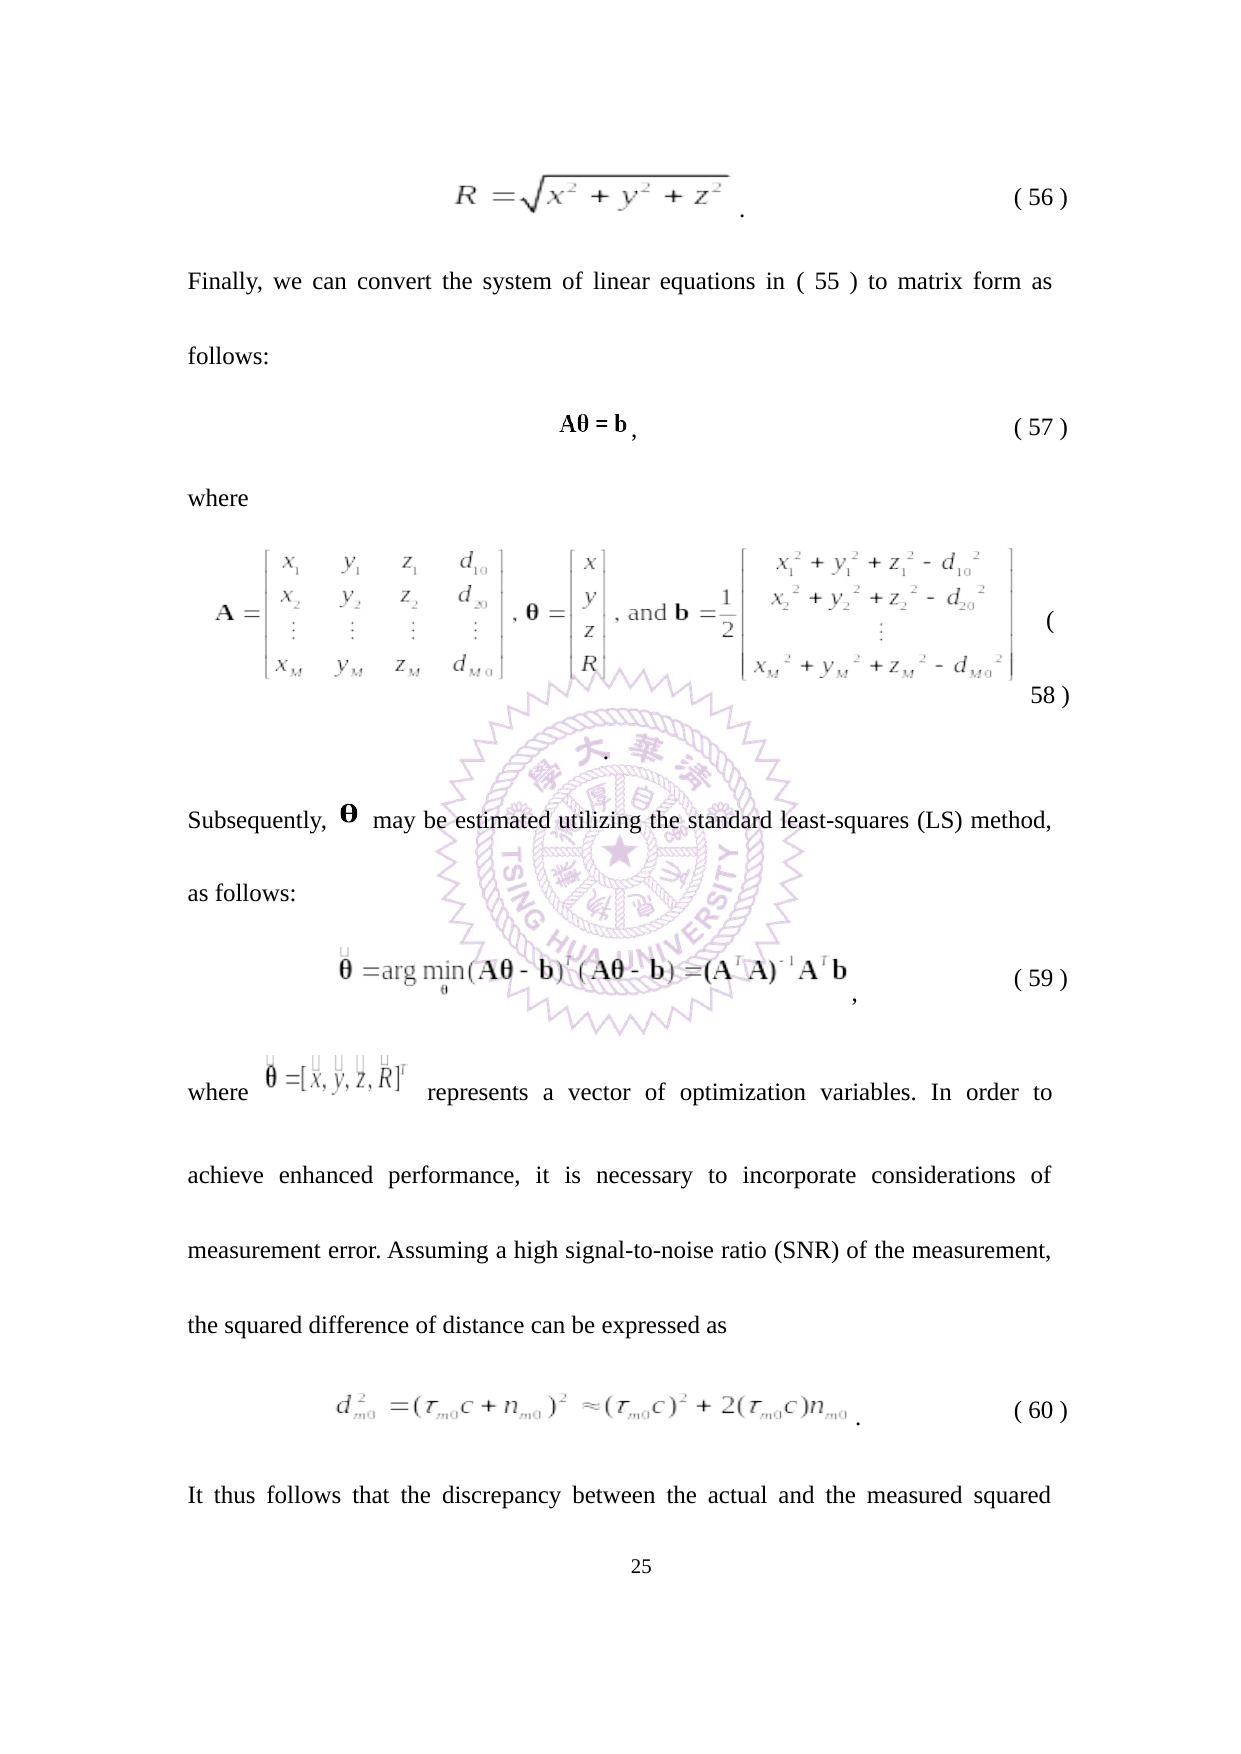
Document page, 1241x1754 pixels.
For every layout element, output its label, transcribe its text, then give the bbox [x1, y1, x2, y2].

text Subsequently, may be estimated utilizing the standard least-squares (LS) method, as follows: [187, 798, 1053, 911]
picture [423, 911, 817, 940]
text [187, 1476, 1053, 1513]
table_header . [199, 545, 1013, 798]
table_header , [199, 940, 994, 1043]
table_header ( 57 ) [994, 403, 1087, 478]
table_header ( 59 ) [994, 940, 1087, 1043]
table_header , [199, 403, 994, 478]
text where [187, 478, 1053, 516]
table_header ( 58 ) [1013, 545, 1087, 798]
table_header ( 60 ) [994, 1372, 1087, 1476]
table_header . [199, 159, 994, 262]
table_header ( 56 ) [994, 159, 1087, 262]
text where represents a vector of optimization variables. In order to achieve enhanced performance, it is necessary to incorporate considerations of measurement error. Assuming a high signal-to-noise ratio (SNR) of the measurement, the squared difference of distance can be expressed as [187, 1043, 1053, 1343]
table_header . [199, 1372, 994, 1476]
text Finally, we can convert the system of linear equations in ( 55 ) to matrix form as follows: [187, 262, 1053, 374]
